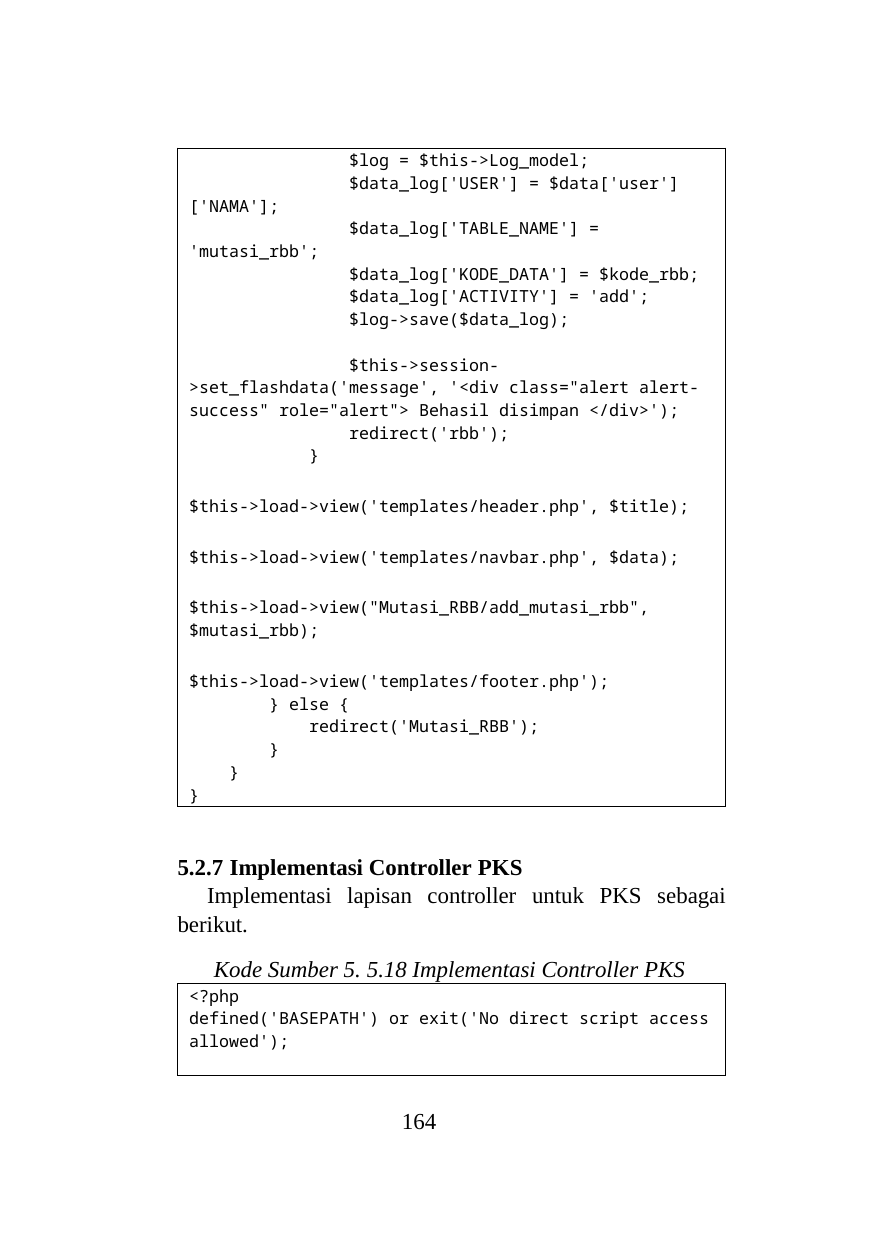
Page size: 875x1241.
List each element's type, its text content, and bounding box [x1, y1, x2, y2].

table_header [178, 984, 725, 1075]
subtitle 5.2.7 Implementasi Controller PKS [177, 854, 726, 880]
text Kode Sumber 5. 5.18 Implementasi Controller PKS [177, 956, 724, 982]
text Implementasi lapisan controller untuk PKS sebagai berikut. [177, 882, 726, 937]
